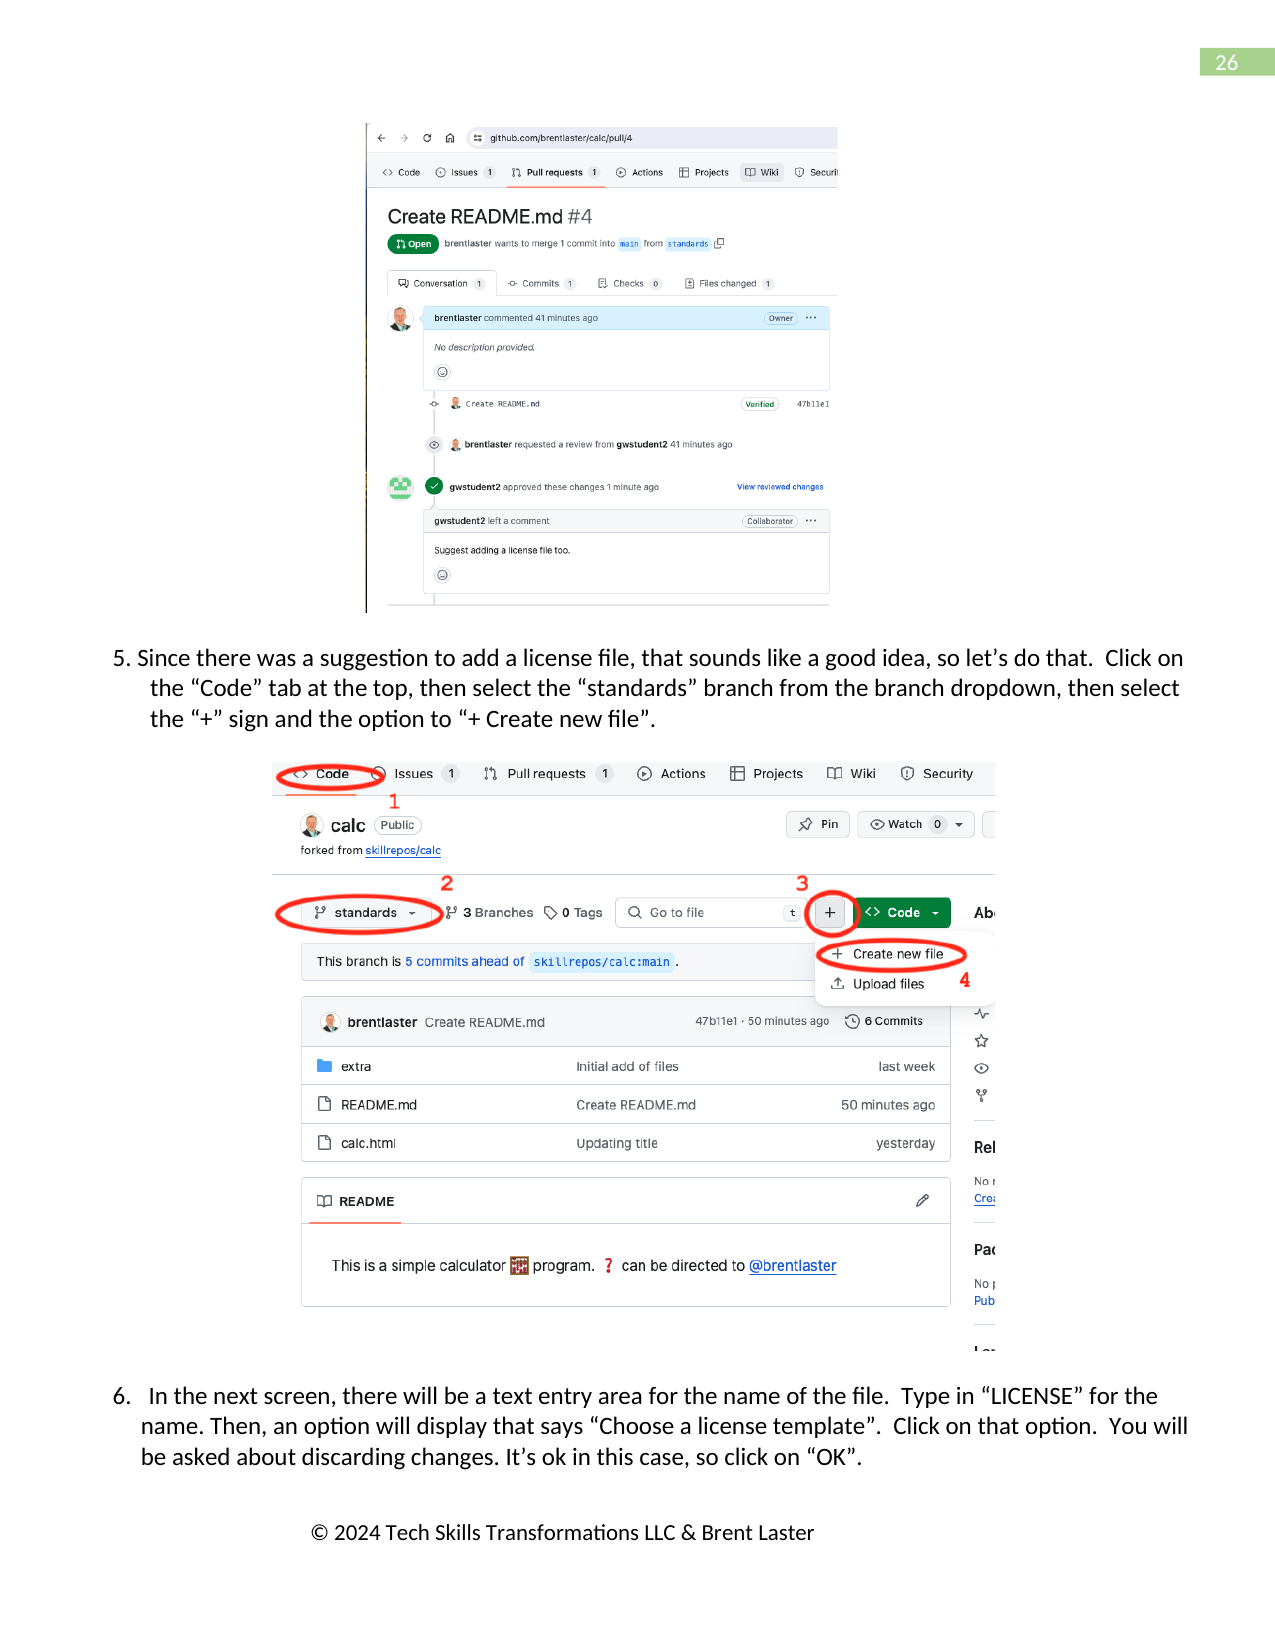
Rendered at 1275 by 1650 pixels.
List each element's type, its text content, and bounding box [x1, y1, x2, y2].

picture [365, 123, 838, 613]
picture [271, 762, 996, 1351]
text 5. Since there was a suggestion to add a license file, that sounds like a good idea, so let’s do that. Click on the “Code” tab at the top, then select the “standards” branch from the branch dropdown, then select the “+” sign and the option to “+ Create new file”. [112, 642, 1200, 733]
text 6. In the next screen, there will be a text entry area for the name of the file. Type in “LICENSE” for the name. Then, an option will display that says “Choose a license template”. Click on that option. You will be asked about discarding changes. It’s ok in this case, so click on “OK”. [112, 1380, 1200, 1471]
